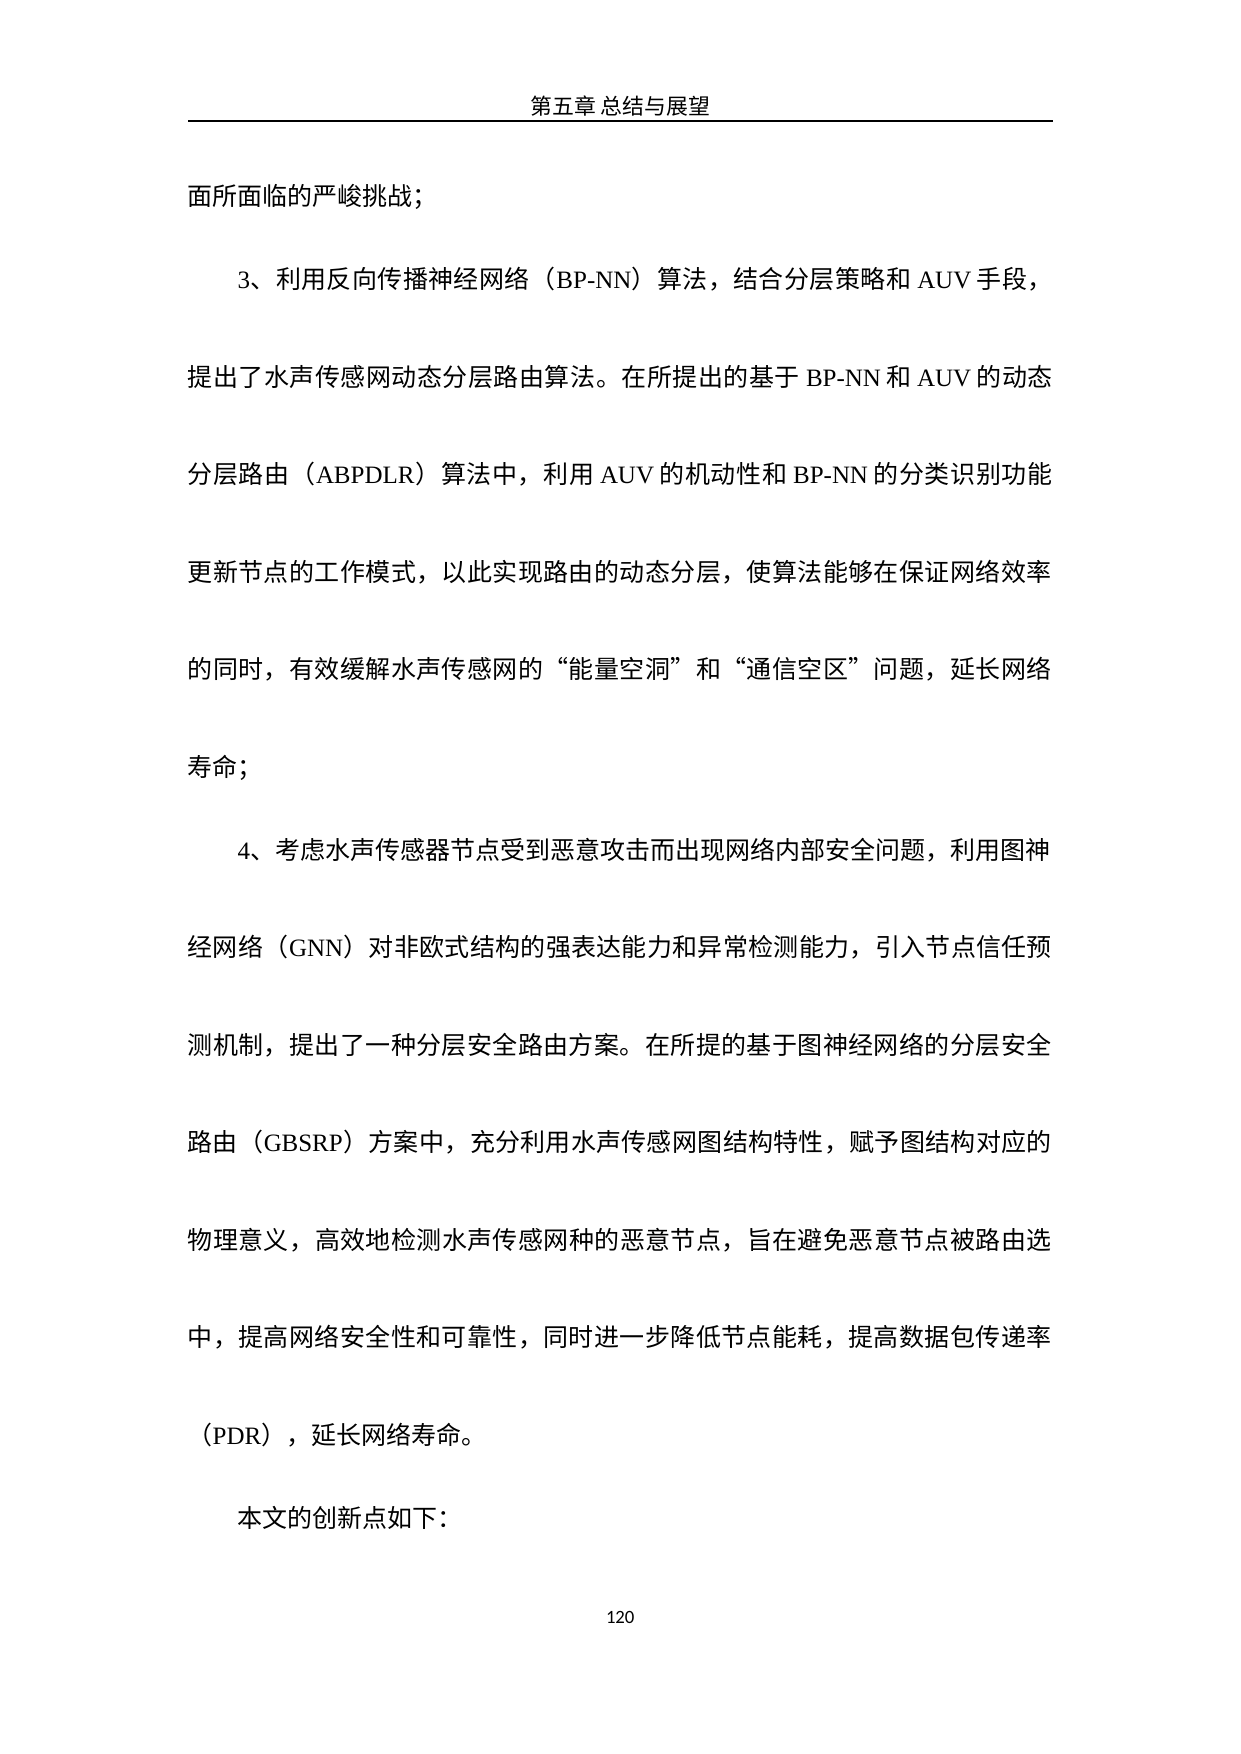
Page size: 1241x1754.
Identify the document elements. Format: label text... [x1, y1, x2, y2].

text 4、考虑水声传感器节点受到恶意攻击而出现网络内部安全问题，利用图神经网络（GNN）对非欧式结构的强表达能力和异常检测能力，引入节点信任预测机制，提出了一种分层安全路由方案。在所提的基于图神经网络的分层安全路由（GBSRP）方案中，充分利用水声传感网图结构特性，赋予图结构对应的物理意义，高效地检测水声传感网种的恶意节点，旨在避免恶意节点被路由选中，提高网络安全性和可靠性，同时进一步降低节点能耗，提高数据包传递率（PDR），延长网络寿命。 [187, 816, 1053, 1466]
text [187, 162, 1053, 227]
text 本文的创新点如下： [187, 1484, 1053, 1549]
text 3、利用反向传播神经网络（BP-NN）算法，结合分层策略和AUV手段，提出了水声传感网动态分层路由算法。在所提出的基于BP-NN和AUV的动态分层路由（ABPDLR）算法中，利用AUV的机动性和BP-NN的分类识别功能更新节点的工作模式，以此实现路由的动态分层，使算法能够在保证网络效率的同时，有效缓解水声传感网的“能量空洞”和“通信空区”问题，延长网络寿命； [187, 245, 1053, 798]
